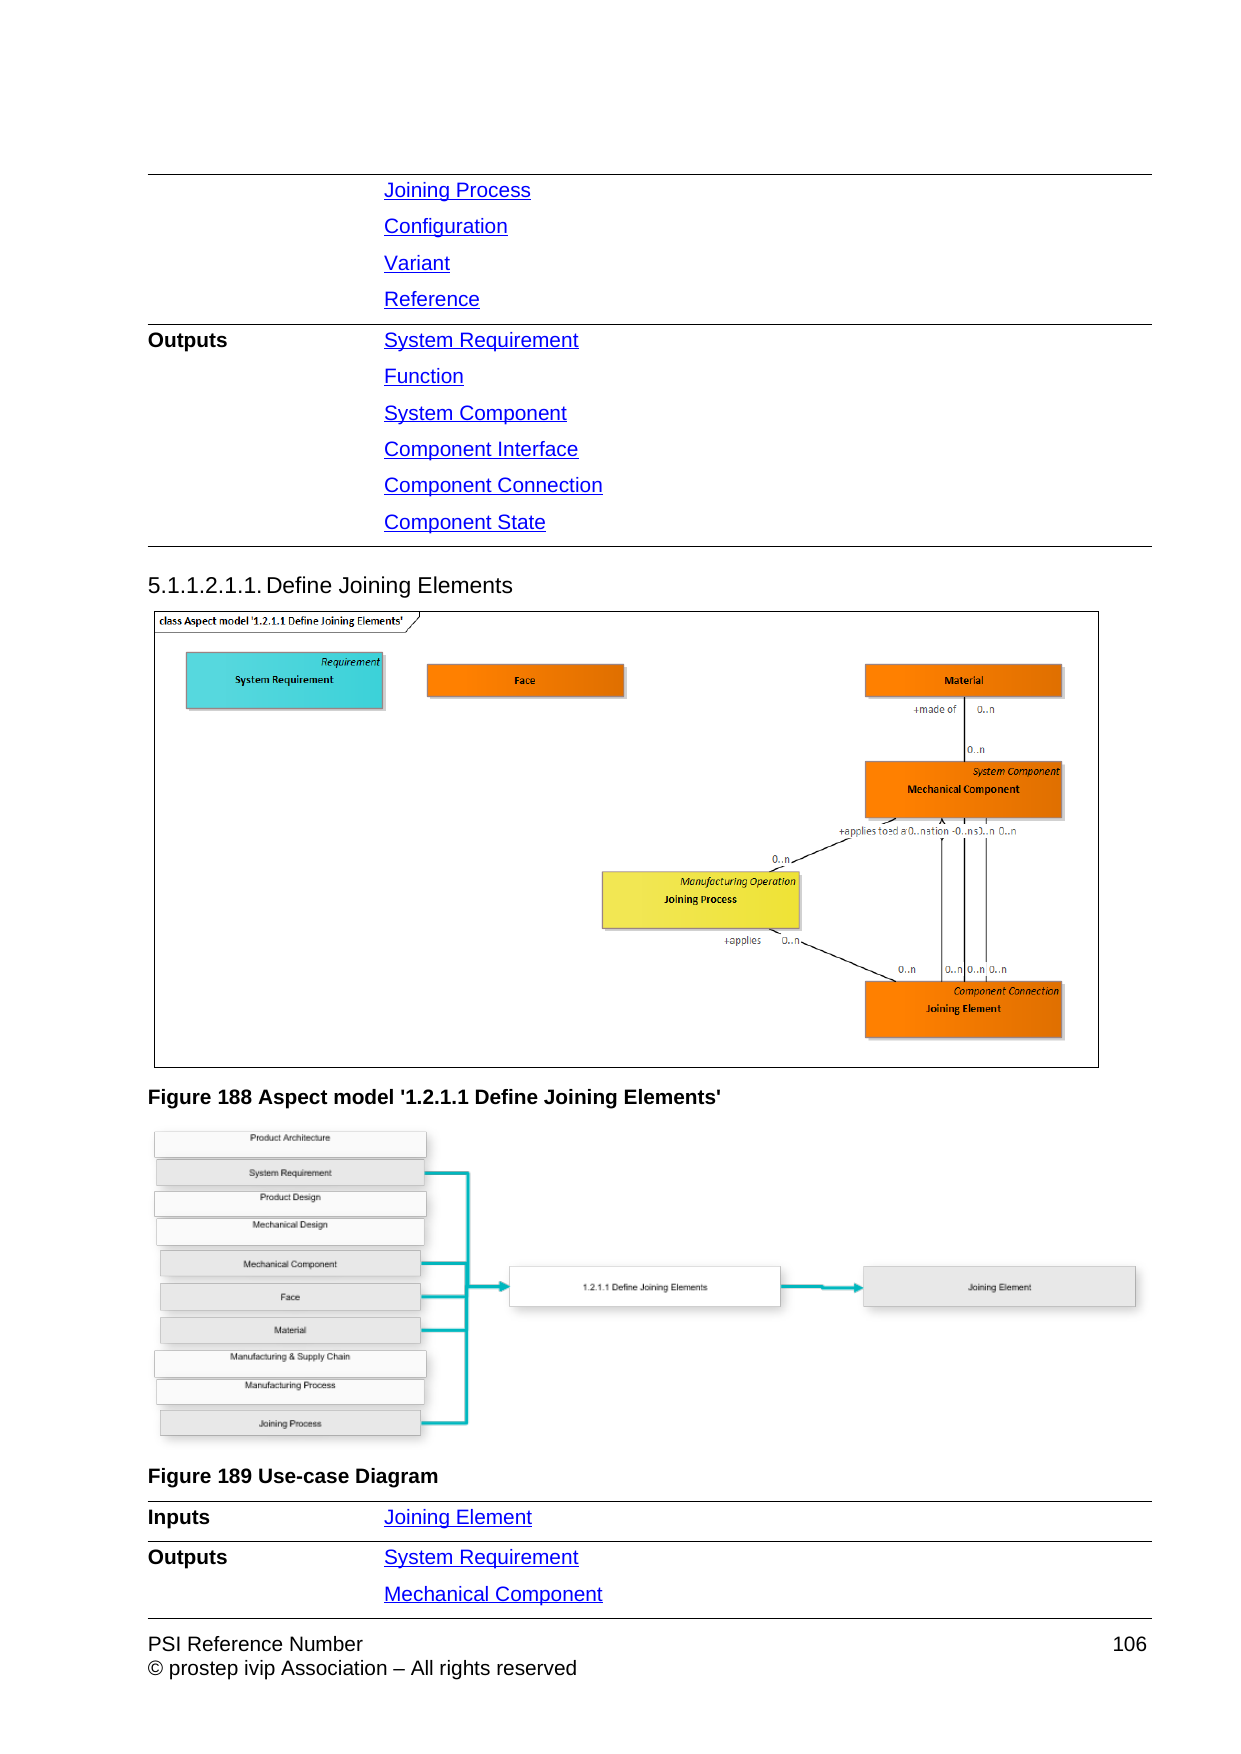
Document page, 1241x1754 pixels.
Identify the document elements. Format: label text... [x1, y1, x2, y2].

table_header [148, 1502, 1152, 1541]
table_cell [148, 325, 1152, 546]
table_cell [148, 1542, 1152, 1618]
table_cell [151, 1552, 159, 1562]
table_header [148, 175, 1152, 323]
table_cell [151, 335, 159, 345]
picture [147, 1121, 1152, 1452]
picture [147, 604, 1104, 1073]
subtitle Define Joining Elements [148, 572, 1152, 598]
